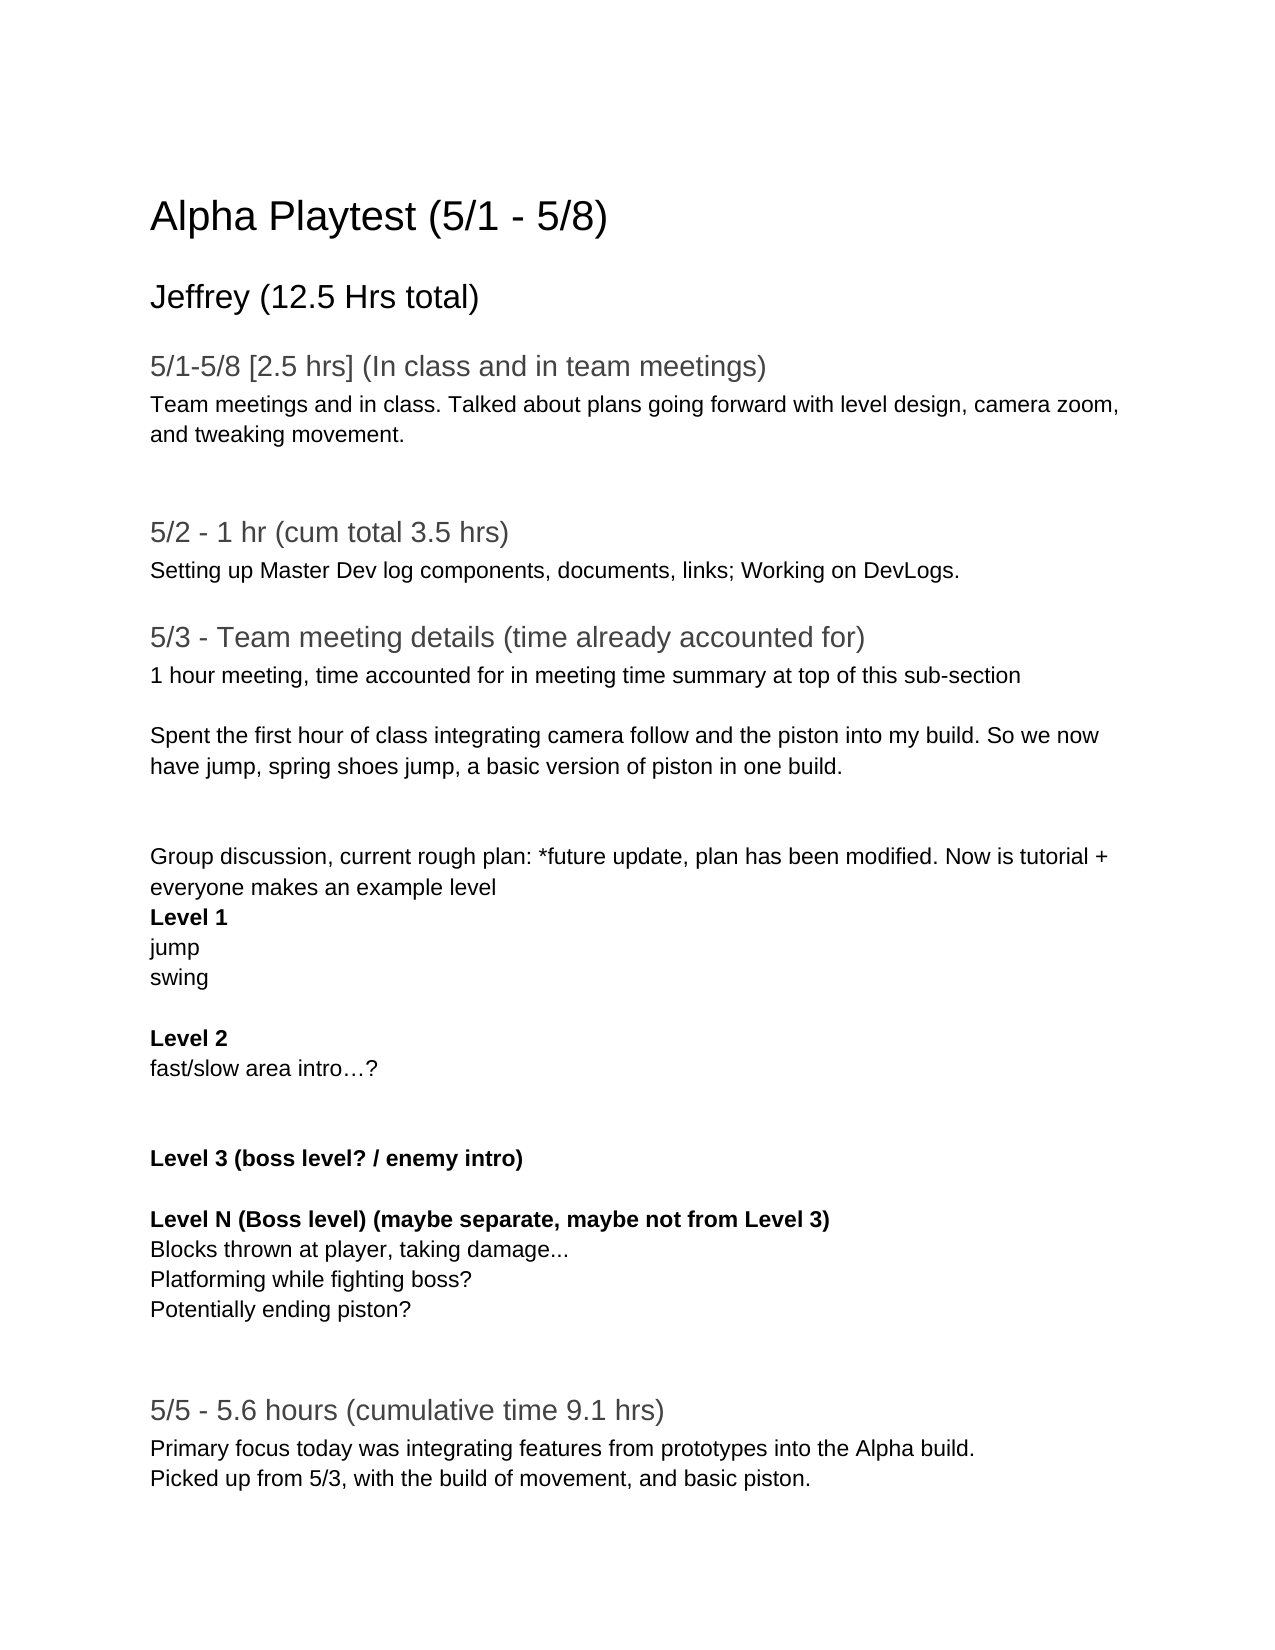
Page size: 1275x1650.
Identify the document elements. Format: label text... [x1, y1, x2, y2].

text 1 hour meeting, time accounted for in meeting time summary at top of this sub-section [150, 662, 1125, 688]
subtitle 5/5 - 5.6 hours (cumulative time 9.1 hrs) [150, 1393, 1125, 1426]
text Picked up from 5/3, with the build of movement, and basic piston. [150, 1465, 1125, 1491]
text Spent the first hour of class integrating camera follow and the piston into my build. So we now have jump, spring shoes jump, a basic version of piston in one build. [150, 722, 1125, 779]
subtitle 5/1-5/8 [2.5 hrs] (In class and in team meetings) [150, 349, 1125, 382]
text Level 2 [150, 1024, 1125, 1051]
text swing [150, 964, 1125, 990]
subtitle Jeffrey (12.5 Hrs total) [150, 277, 1125, 316]
text Primary focus today was integrating features from prototypes into the Alpha build. [150, 1435, 1125, 1461]
text fast/slow area intro…? [150, 1055, 1125, 1081]
text Potentially ending piston? [150, 1296, 1125, 1323]
subtitle 5/3 - Team meeting details (time already accounted for) [150, 620, 1125, 654]
subtitle 5/2 - 1 hr (cum total 3.5 hrs) [150, 515, 1125, 548]
text Blocks thrown at player, taking damage... [150, 1236, 1125, 1262]
text Level N (Boss level) (maybe separate, maybe not from Level 3) [150, 1206, 1125, 1232]
text Platforming while fighting boss? [150, 1266, 1125, 1292]
text Team meetings and in class. Talked about plans going forward with level design, camera zoom, and tweaking movement. [150, 391, 1125, 447]
text Setting up Master Dev log components, documents, links; Working on DevLogs. [150, 557, 1125, 583]
text jump [150, 934, 1125, 960]
text Level 3 (boss level? / enemy intro) [150, 1145, 1125, 1172]
text Level 1 [150, 904, 1125, 930]
text Group discussion, current rough plan: *future update, plan has been modified. Now is tutorial + everyone makes an example level [150, 843, 1125, 900]
subtitle Alpha Playtest (5/1 - 5/8) [150, 192, 1125, 239]
